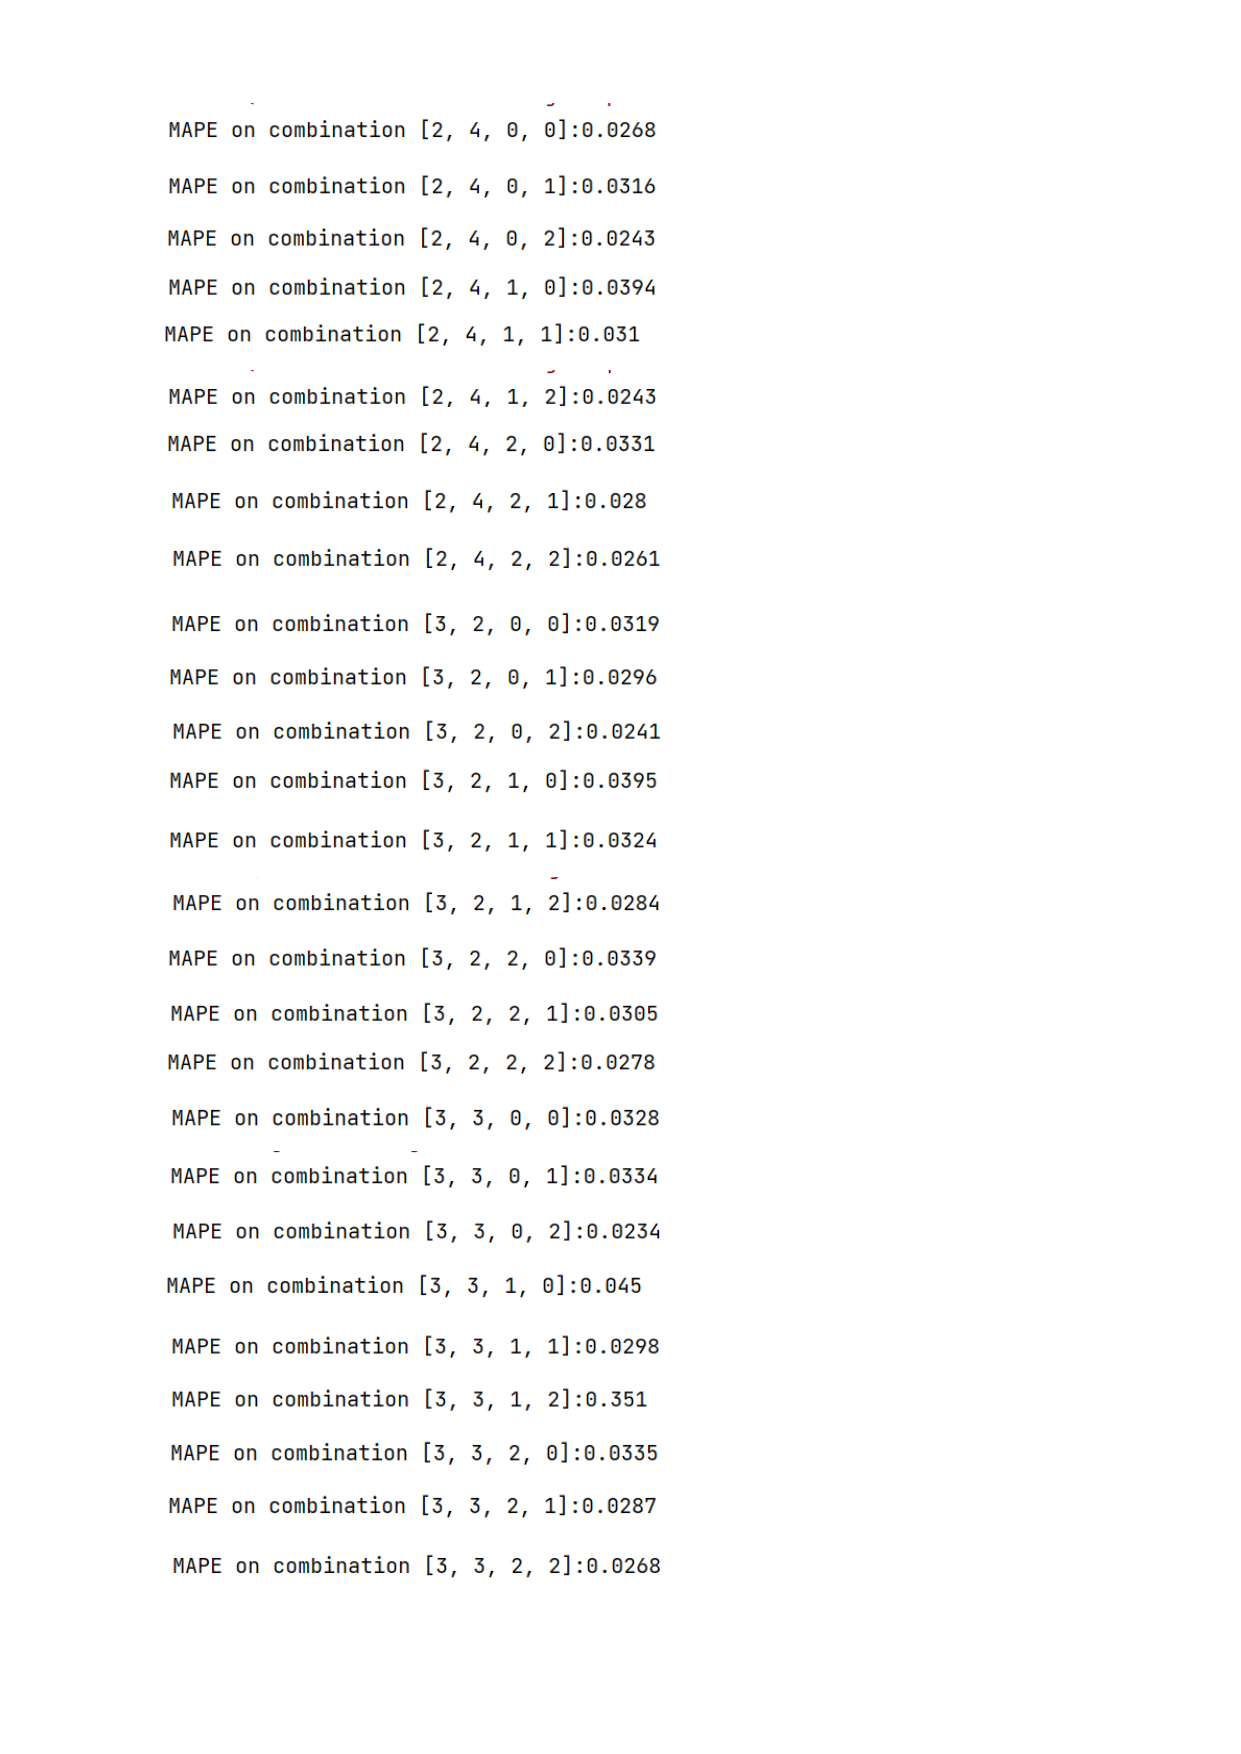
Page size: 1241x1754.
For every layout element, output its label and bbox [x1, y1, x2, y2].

picture [162, 1100, 664, 1133]
picture [162, 877, 677, 923]
picture [162, 480, 675, 519]
picture [162, 1267, 685, 1307]
picture [162, 537, 719, 583]
picture [162, 1151, 672, 1194]
picture [162, 762, 668, 803]
picture [162, 1212, 679, 1249]
picture [162, 224, 680, 251]
picture [162, 103, 695, 152]
picture [162, 712, 684, 744]
picture [162, 1433, 671, 1468]
picture [162, 821, 669, 859]
picture [162, 662, 671, 694]
picture [162, 941, 664, 973]
picture [162, 271, 671, 299]
picture [162, 170, 676, 206]
picture [162, 1044, 691, 1081]
picture [162, 318, 680, 352]
picture [162, 370, 680, 407]
picture [162, 1381, 679, 1415]
picture [162, 425, 693, 462]
picture [162, 991, 694, 1026]
picture [162, 1543, 680, 1587]
picture [162, 1486, 688, 1525]
picture [162, 1325, 712, 1363]
picture [162, 601, 687, 644]
